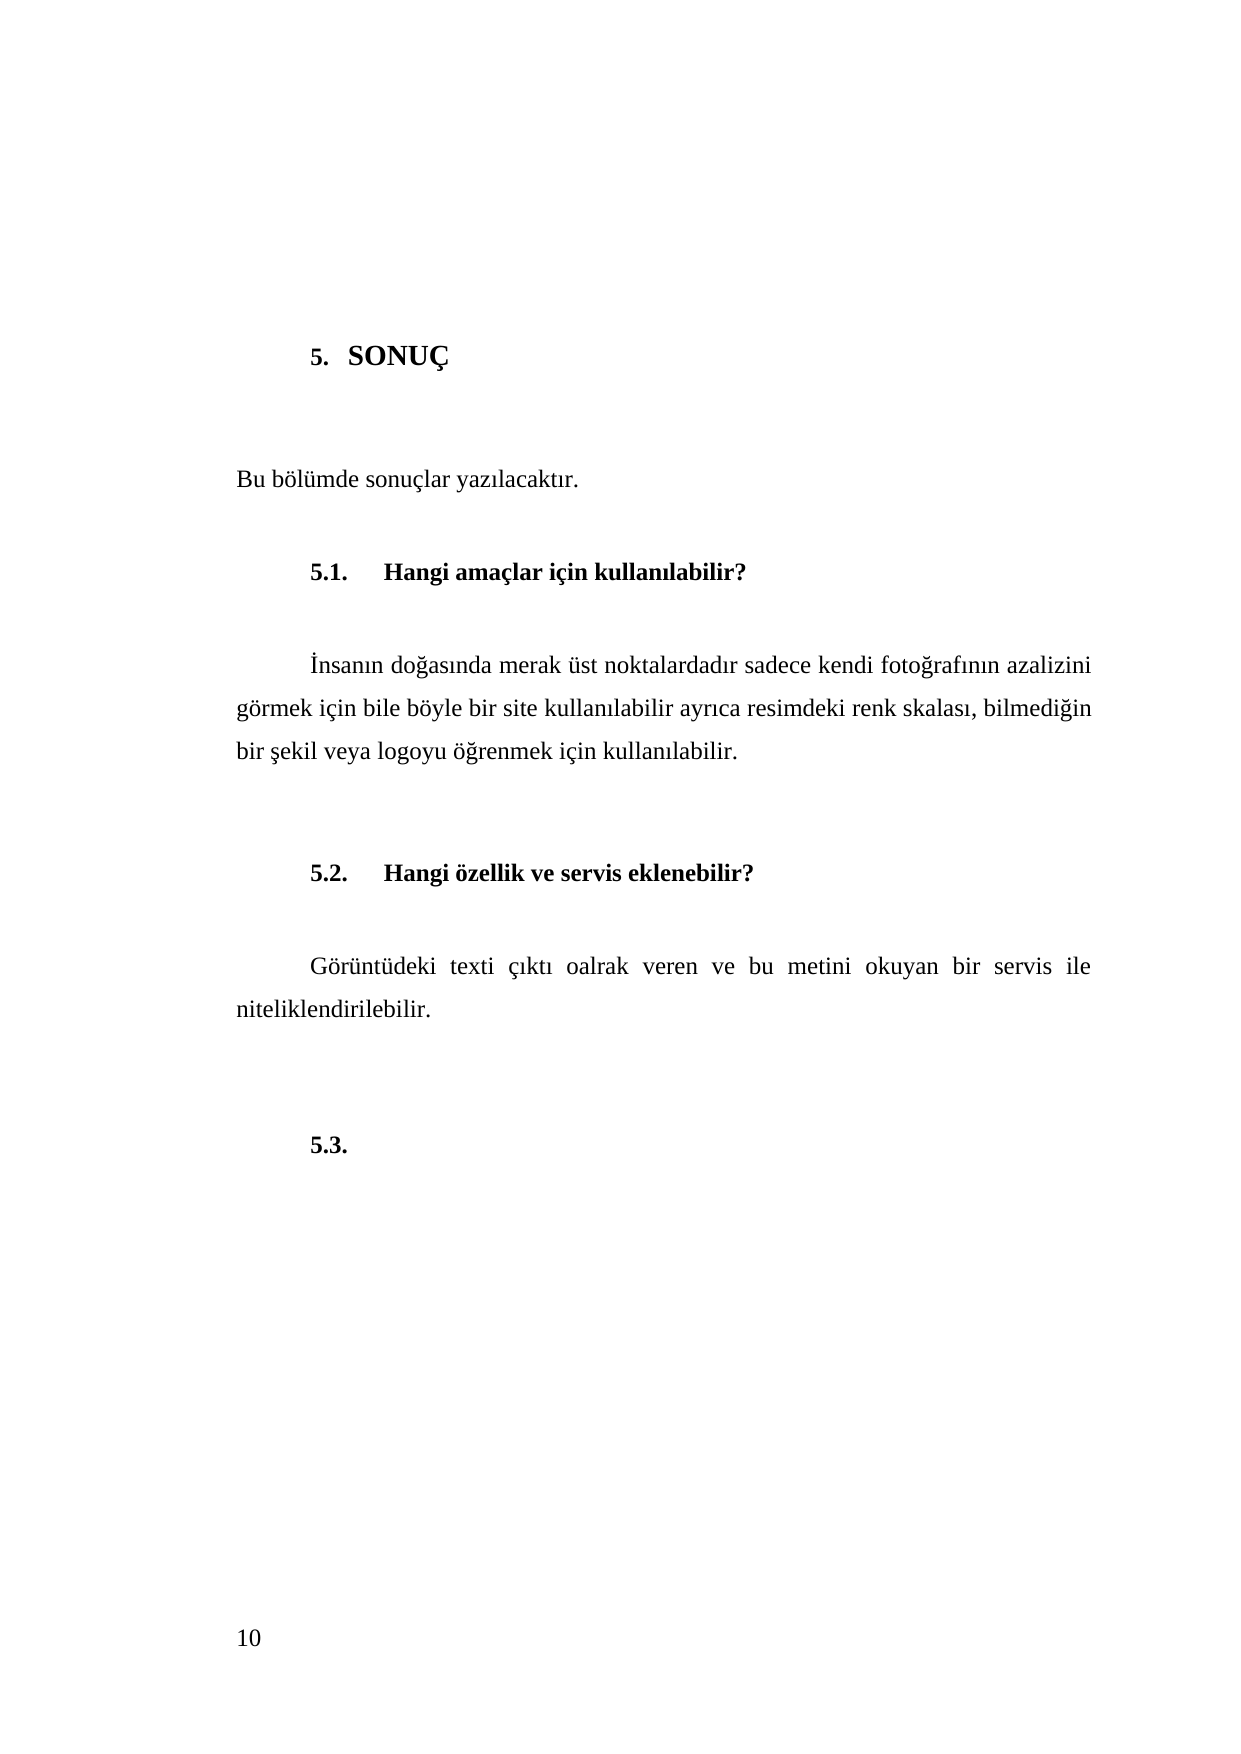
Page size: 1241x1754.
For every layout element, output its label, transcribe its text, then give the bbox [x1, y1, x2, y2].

text İnsanın doğasında merak üst noktalardadır sadece kendi fotoğrafının azalizini görmek için bile böyle bir site kullanılabilir ayrıca resimdeki renk skalası, bilmediğin bir şekil veya logoyu öğrenmek için kullanılabilir. [236, 650, 1092, 765]
list Hangi amaçlar için kullanılabilir? [310, 557, 1092, 586]
list Hangi özellik ve servis eklenebilir? [310, 858, 1092, 887]
text Görüntüdeki texti çıktı oalrak veren ve bu metini okuyan bir servis ile niteliklendirilebilir. [236, 951, 1092, 1023]
list SONUÇ [310, 338, 1092, 372]
text Bu bölümde sonuçlar yazılacaktır. [236, 464, 1092, 492]
